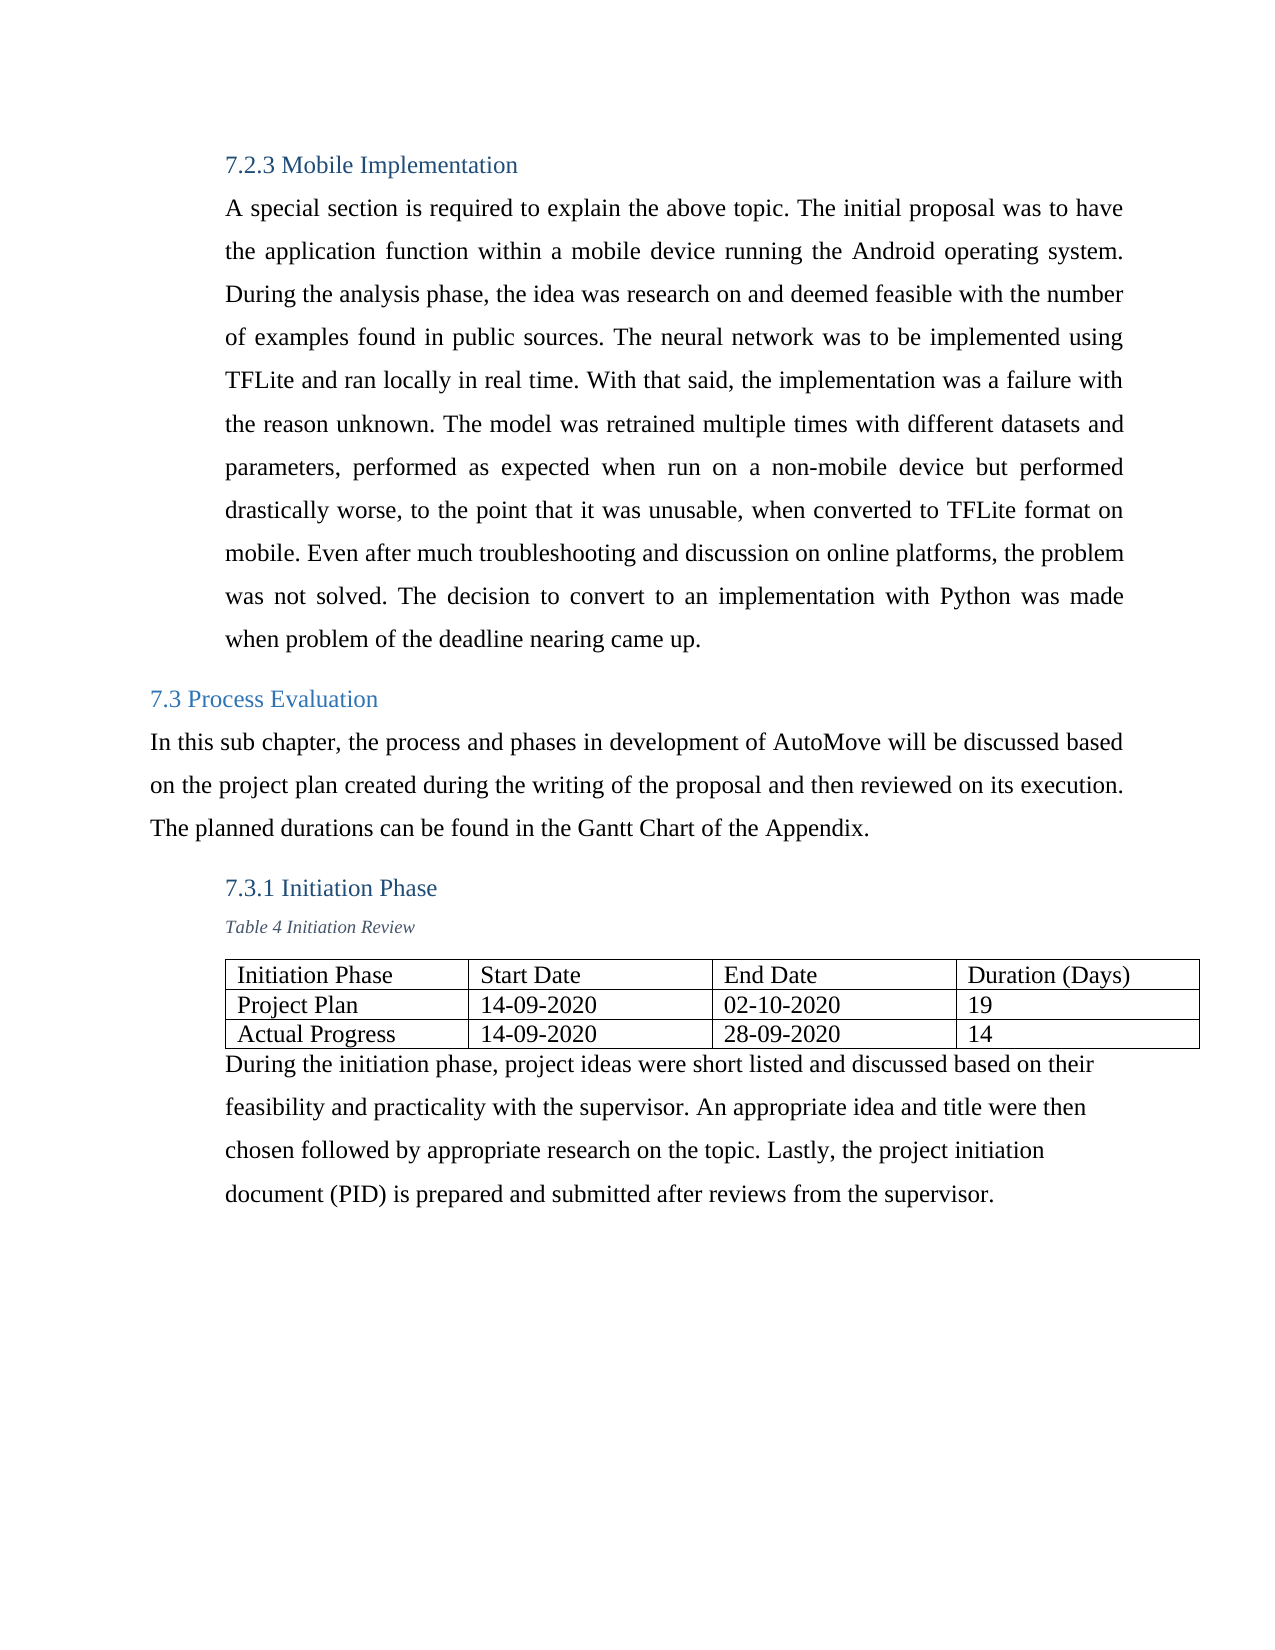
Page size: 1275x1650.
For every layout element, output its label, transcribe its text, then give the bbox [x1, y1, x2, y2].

table_header Duration (Days) [957, 960, 1199, 989]
table_cell 02-10-2020 [713, 990, 956, 1018]
table_header End Date [713, 960, 956, 989]
table_cell 14 [957, 1020, 1199, 1048]
subtitle 7.2.3 Mobile Implementation [150, 150, 1125, 179]
text A special section is required to explain the above topic. The initial proposal was to have the application function within a mobile device running the Android operating system. During the analysis phase, the idea was research on and deemed feasible with the number of examples found in public sources. The neural network was to be implemented using TFLite and ran locally in real time. With that said, the implementation was a failure with the reason unknown. The model was retrained multiple times with different datasets and parameters, performed as expected when run on a non-mobile device but performed drastically worse, to the point that it was unusable, when converted to TFLite format on mobile. Even after much troubleshooting and discussion on online platforms, the problem was not solved. The decision to convert to an implementation with Python was made when problem of the deadline nearing came up. [225, 193, 1125, 653]
table_cell 28-09-2020 [713, 1020, 956, 1048]
subtitle 7.3.1 Initiation Phase [225, 873, 1125, 902]
text In this sub chapter, the process and phases in development of AutoMove will be discussed based on the project plan created during the writing of the proposal and then reviewed on its execution. The planned durations can be found in the Gantt Chart of the Appendix. [150, 727, 1125, 842]
table_cell 14-09-2020 [469, 1020, 712, 1048]
table_header Initiation Phase [226, 960, 468, 989]
table_cell 14-09-2020 [469, 990, 712, 1018]
table_cell 19 [957, 990, 1199, 1018]
table_header Start Date [469, 960, 712, 989]
text Table 4 Initiation Review [150, 916, 1125, 938]
subtitle 7.3 Process Evaluation [150, 684, 1125, 713]
table_cell Project Plan [226, 990, 468, 1018]
table_cell Actual Progress [226, 1020, 468, 1048]
text During the initiation phase, project ideas were short listed and discussed based on their feasibility and practicality with the supervisor. An appropriate idea and title were then chosen followed by appropriate research on the topic. Lastly, the project initiation document (PID) is prepared and submitted after reviews from the supervisor. [225, 1049, 1125, 1207]
